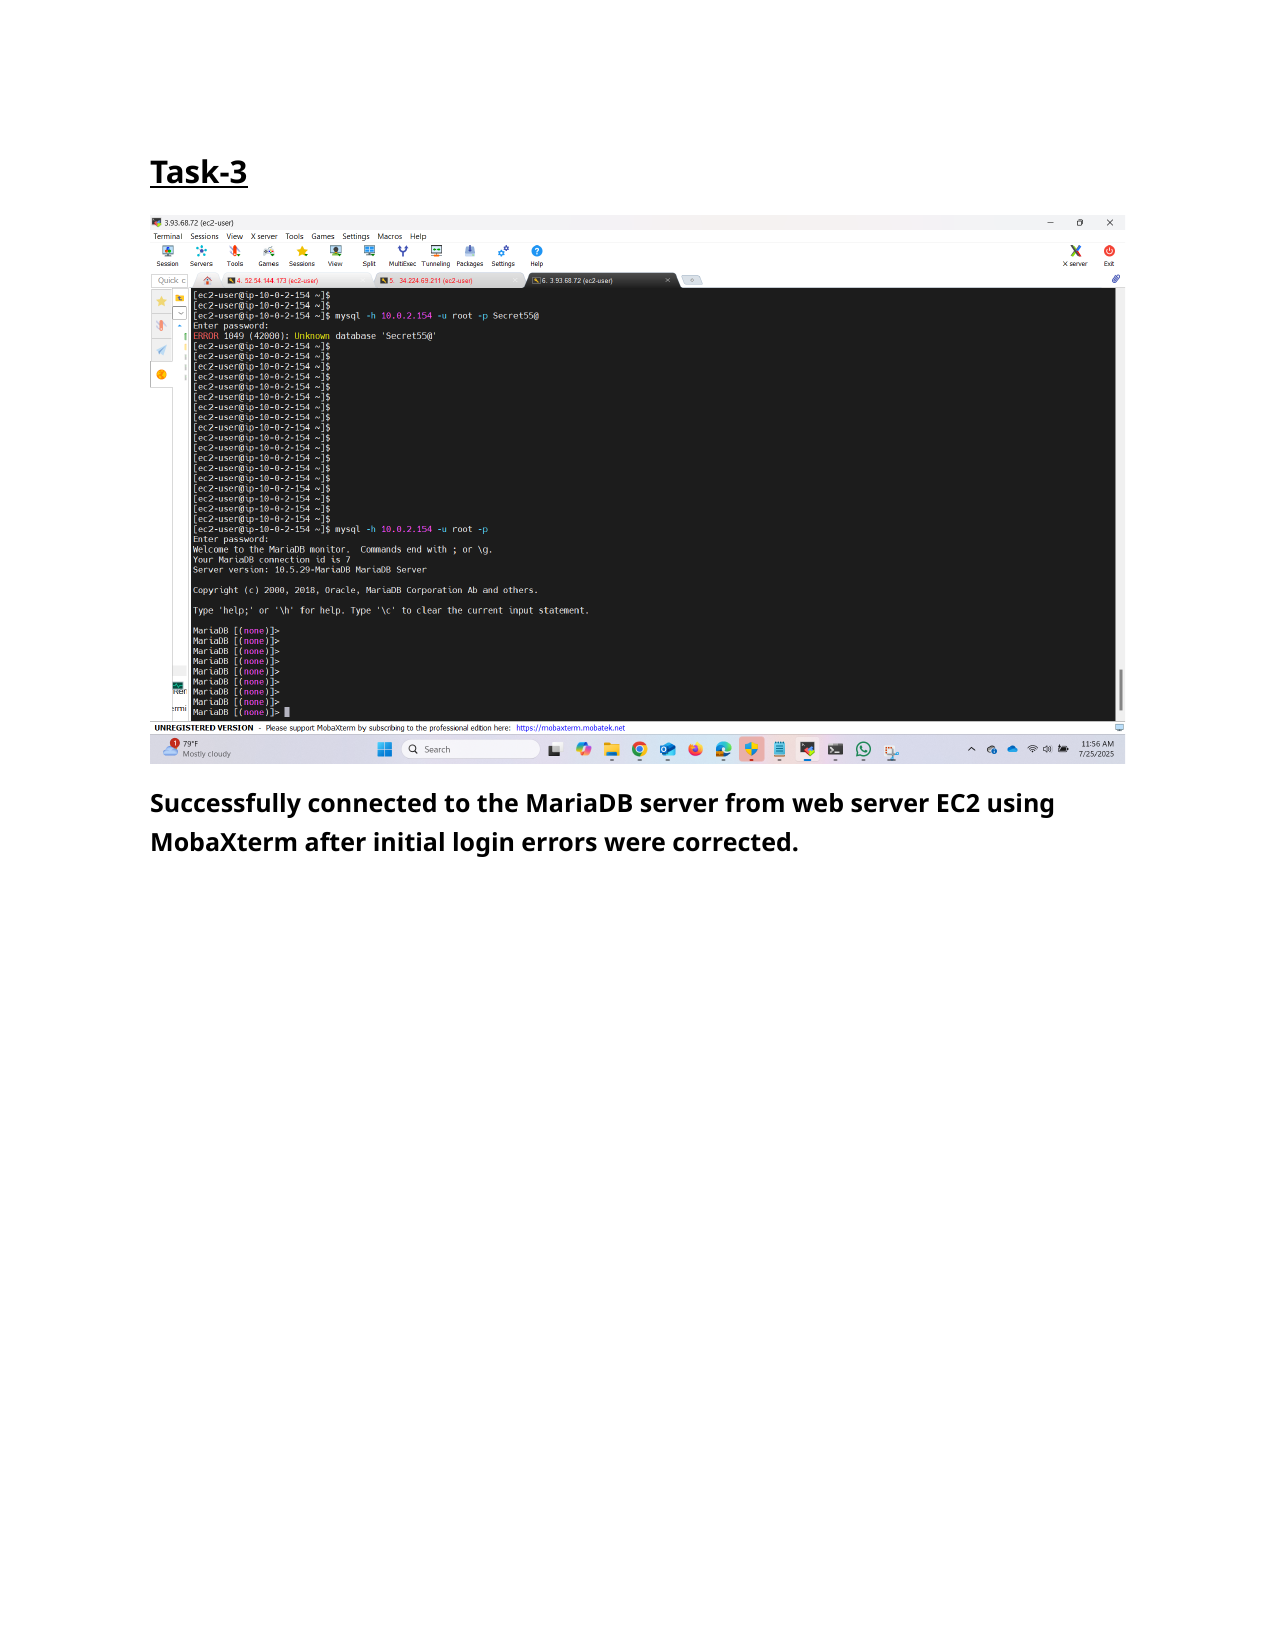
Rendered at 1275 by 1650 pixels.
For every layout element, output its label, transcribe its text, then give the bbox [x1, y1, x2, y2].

picture [150, 215, 1125, 764]
text Successfully connected to the MariaDB server from web server EC2 using MobaXterm after initial login errors were corrected. [150, 786, 1125, 859]
text Task-3 [150, 150, 1125, 193]
